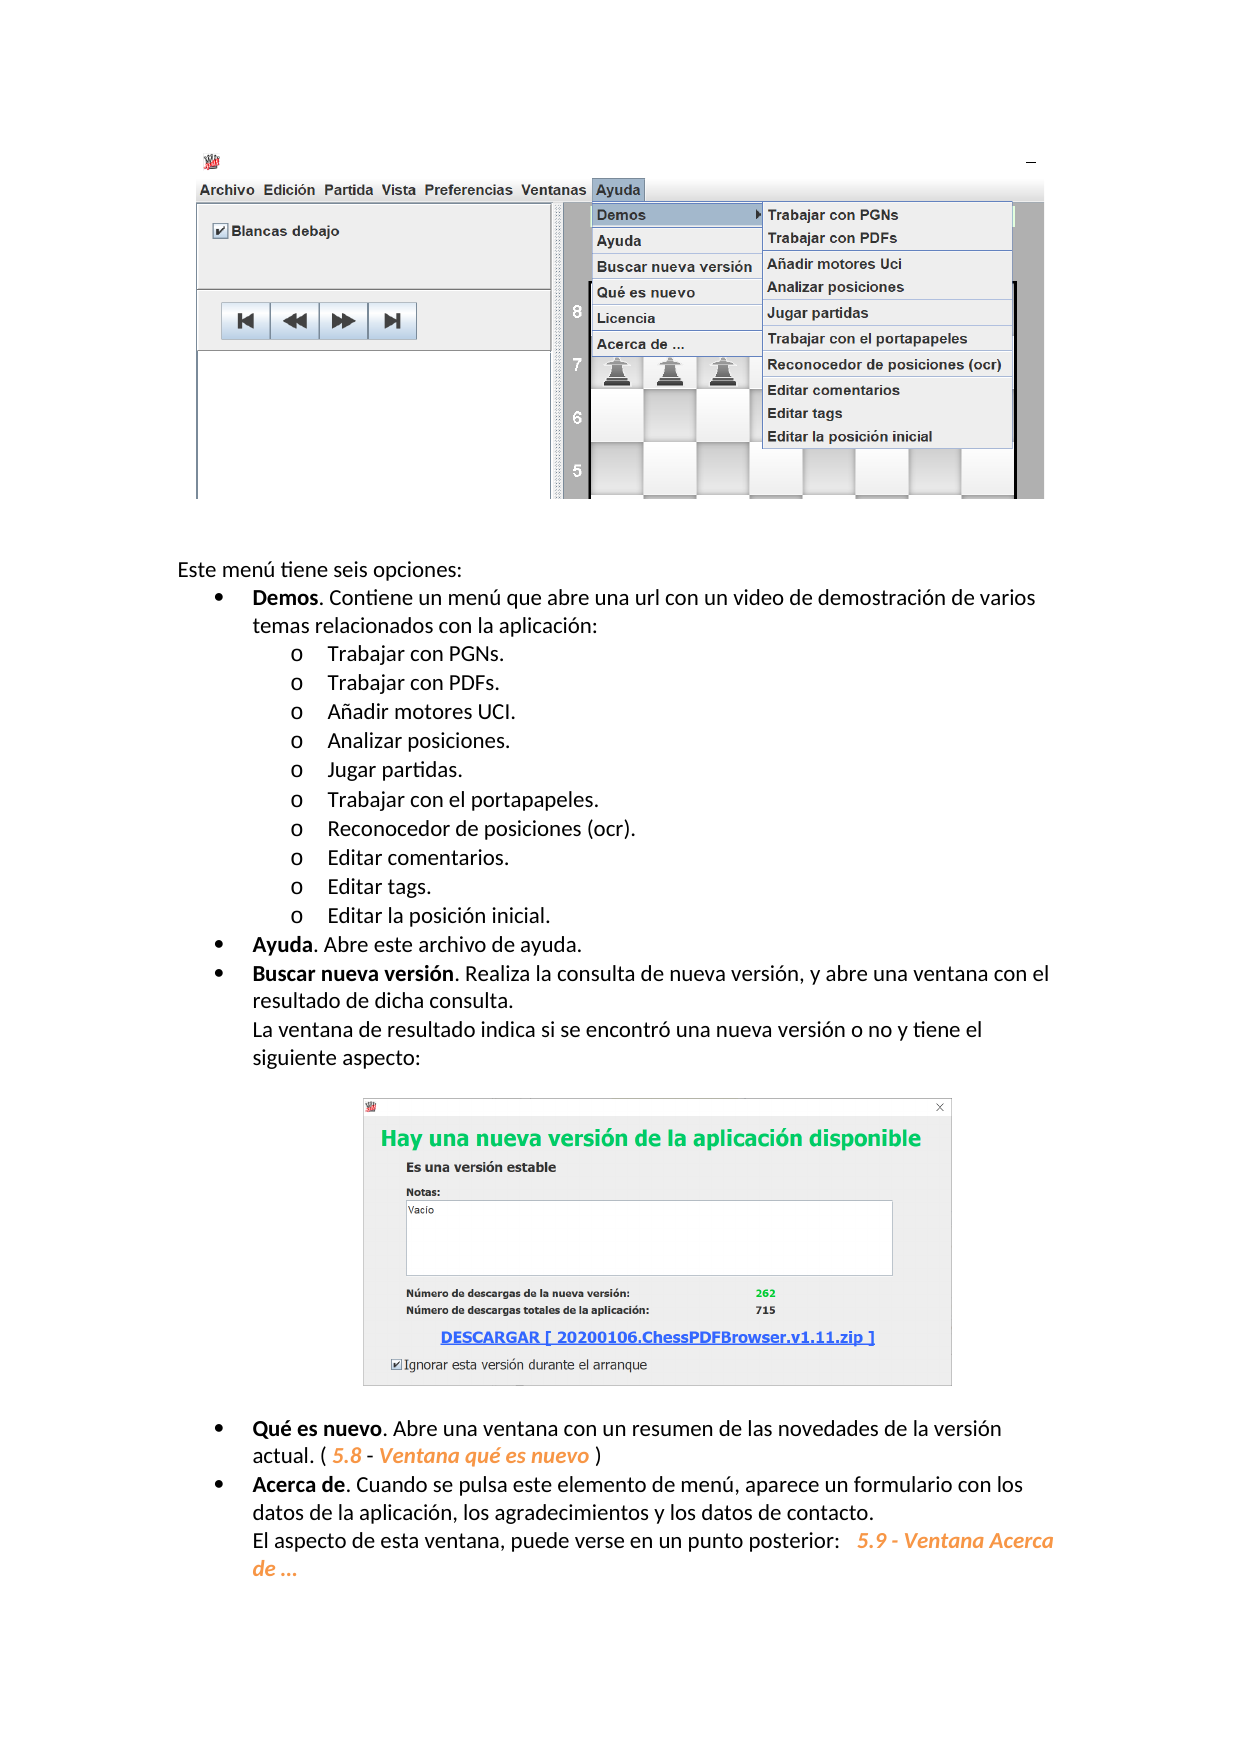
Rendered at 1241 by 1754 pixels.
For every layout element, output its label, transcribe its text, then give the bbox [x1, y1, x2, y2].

text Este menú tiene seis opciones: [177, 555, 1063, 583]
list Añadir motores UCI. [290, 697, 1063, 726]
list Trabajar con el portapapeles. [290, 785, 1063, 814]
list Jugar partidas. [290, 756, 1063, 785]
list Editar la posición inicial. [290, 901, 1063, 931]
picture [363, 1098, 952, 1386]
list Analizar posiciones. [290, 726, 1063, 756]
list Editar comentarios. [290, 843, 1063, 872]
list Qué es nuevo. Abre una ventana con un resumen de las novedades de la versión actual. ( 5.8 - Ventana qué es nuevo ) [215, 1414, 1063, 1470]
list Acerca de. Cuando se pulsa este elemento de menú, aparece un formulario con los datos de la aplicación, los agradecimientos y los datos de contacto. [215, 1470, 1063, 1526]
list Ayuda. Abre este archivo de ayuda. [215, 931, 1063, 959]
list Editar tags. [290, 872, 1063, 901]
list Buscar nueva versión. Realiza la consulta de nueva versión, y abre una ventana con el resultado de dicha consulta. [215, 959, 1063, 1015]
list Demos. Contiene un menú que abre una url con un video de demostración de varios temas relacionados con la aplicación: [215, 583, 1063, 639]
list Trabajar con PGNs. [290, 639, 1063, 668]
list Trabajar con PDFs. [290, 668, 1063, 697]
picture [196, 147, 1045, 499]
list Reconocedor de posiciones (ocr). [290, 814, 1063, 843]
text El aspecto de esta ventana, puede verse en un punto posterior: 5.9 - Ventana Acerca de … [252, 1526, 1063, 1582]
text La ventana de resultado indica si se encontró una nueva versión o no y tiene el siguiente aspecto: [252, 1015, 1063, 1071]
